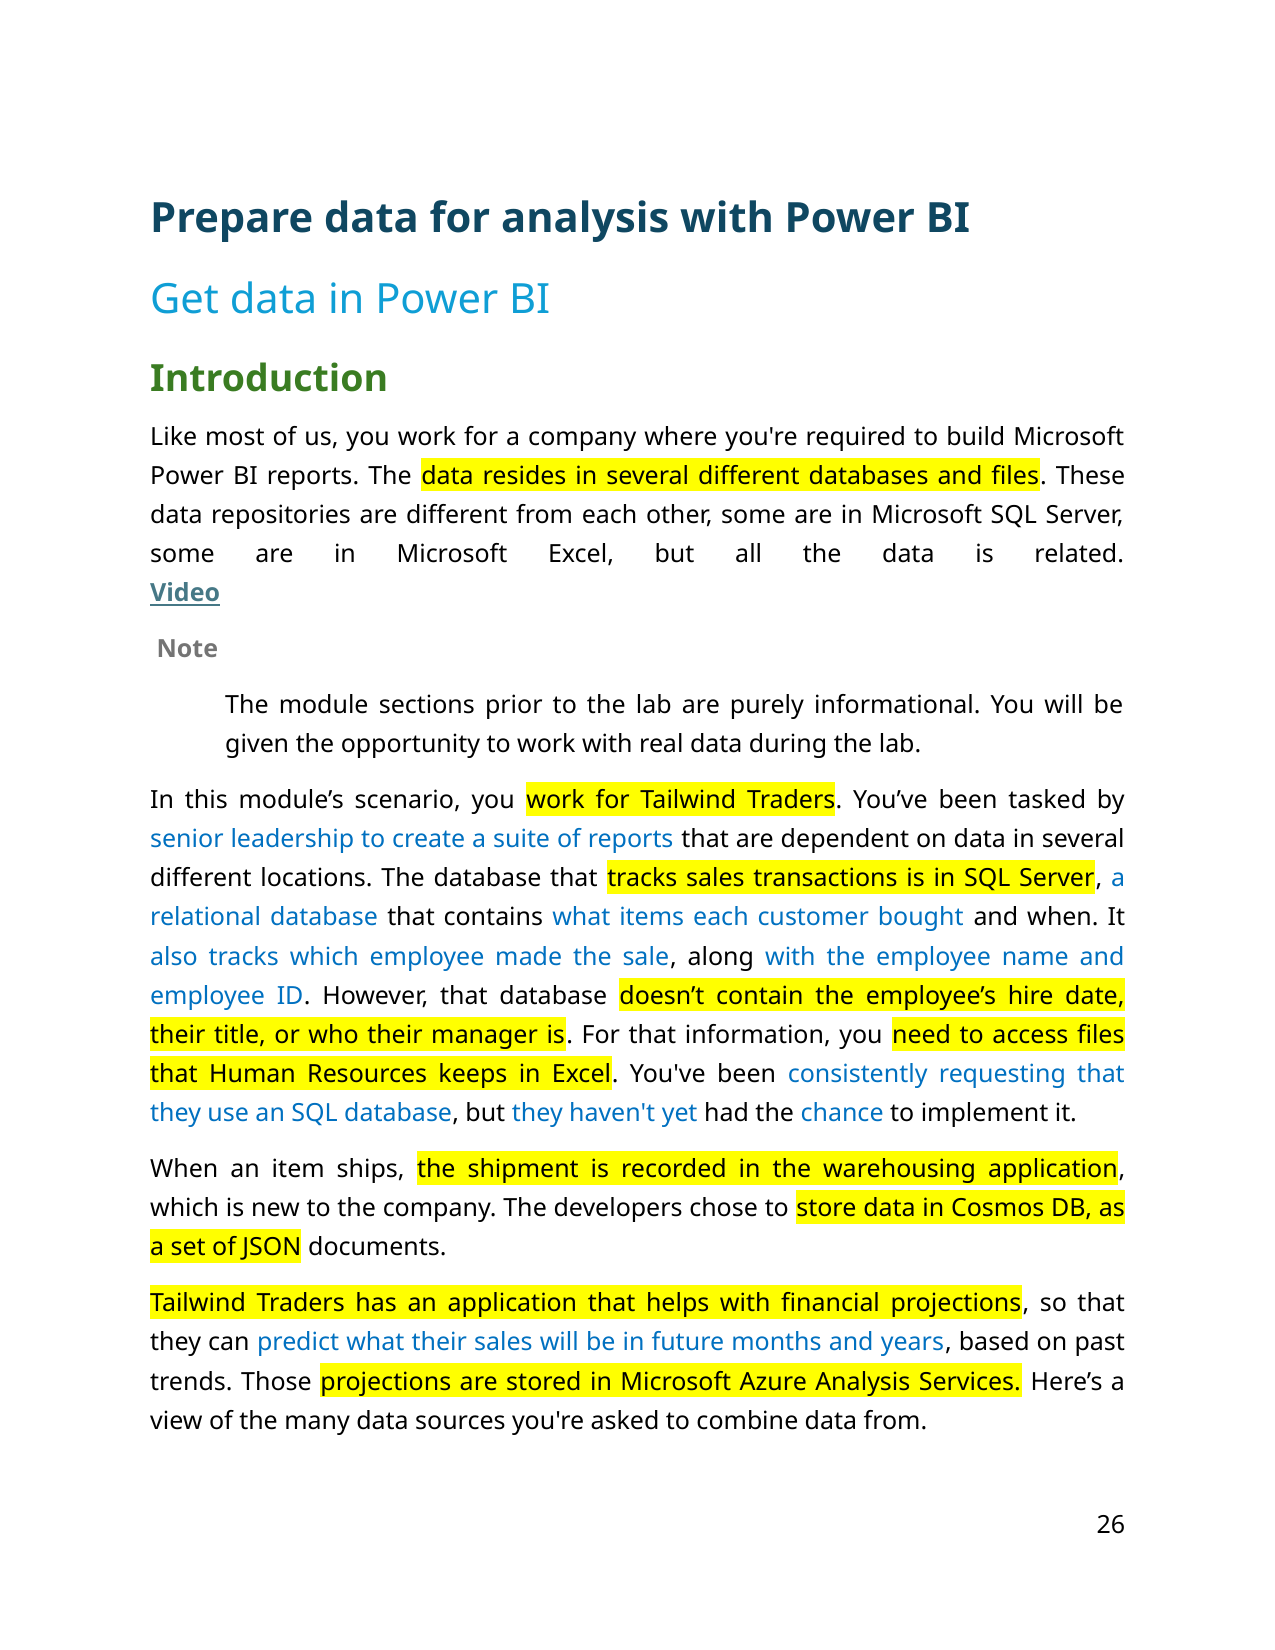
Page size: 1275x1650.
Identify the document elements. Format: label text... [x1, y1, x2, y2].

text The module sections prior to the lab are purely informational. You will be given the opportunity to work with real data during the lab. [225, 687, 1125, 760]
subtitle Get data in Power BI [150, 269, 1125, 326]
subtitle Introduction [150, 351, 1125, 402]
text Note [150, 631, 1125, 665]
subtitle Prepare data for analysis with Power BI [150, 187, 1125, 244]
text Tailwind Traders has an application that helps with financial projections, so that they can predict what their sales will be in future months and years, based on past trends. Those projections are stored in Microsoft Azure Analysis Services. Here’s a view of the many data sources you're asked to combine data from. [150, 1285, 1125, 1436]
text In this module’s scenario, you work for Tailwind Traders. You’ve been tasked by senior leadership to create a suite of reports that are dependent on data in several different locations. The database that tracks sales transactions is in SQL Server, a relational database that contains what items each customer bought and when. It also tracks which employee made the sale, along with the employee name and employee ID. However, that database doesn’t contain the employee’s hire date, their title, or who their manager is. For that information, you need to access files that Human Resources keeps in Excel. You've been consistently requesting that they use an SQL database, but they haven't yet had the chance to implement it. [150, 782, 1125, 1129]
text When an item ships, the shipment is recorded in the warehousing application, which is new to the company. The developers chose to store data in Cosmos DB, as a set of JSON documents. [150, 1151, 1125, 1263]
text Like most of us, you work for a company where you're required to build Microsoft Power BI reports. The data resides in several different databases and files. These data repositories are different from each other, some are in Microsoft SQL Server, some are in Microsoft Excel, but all the data is related. Video [150, 418, 1125, 609]
